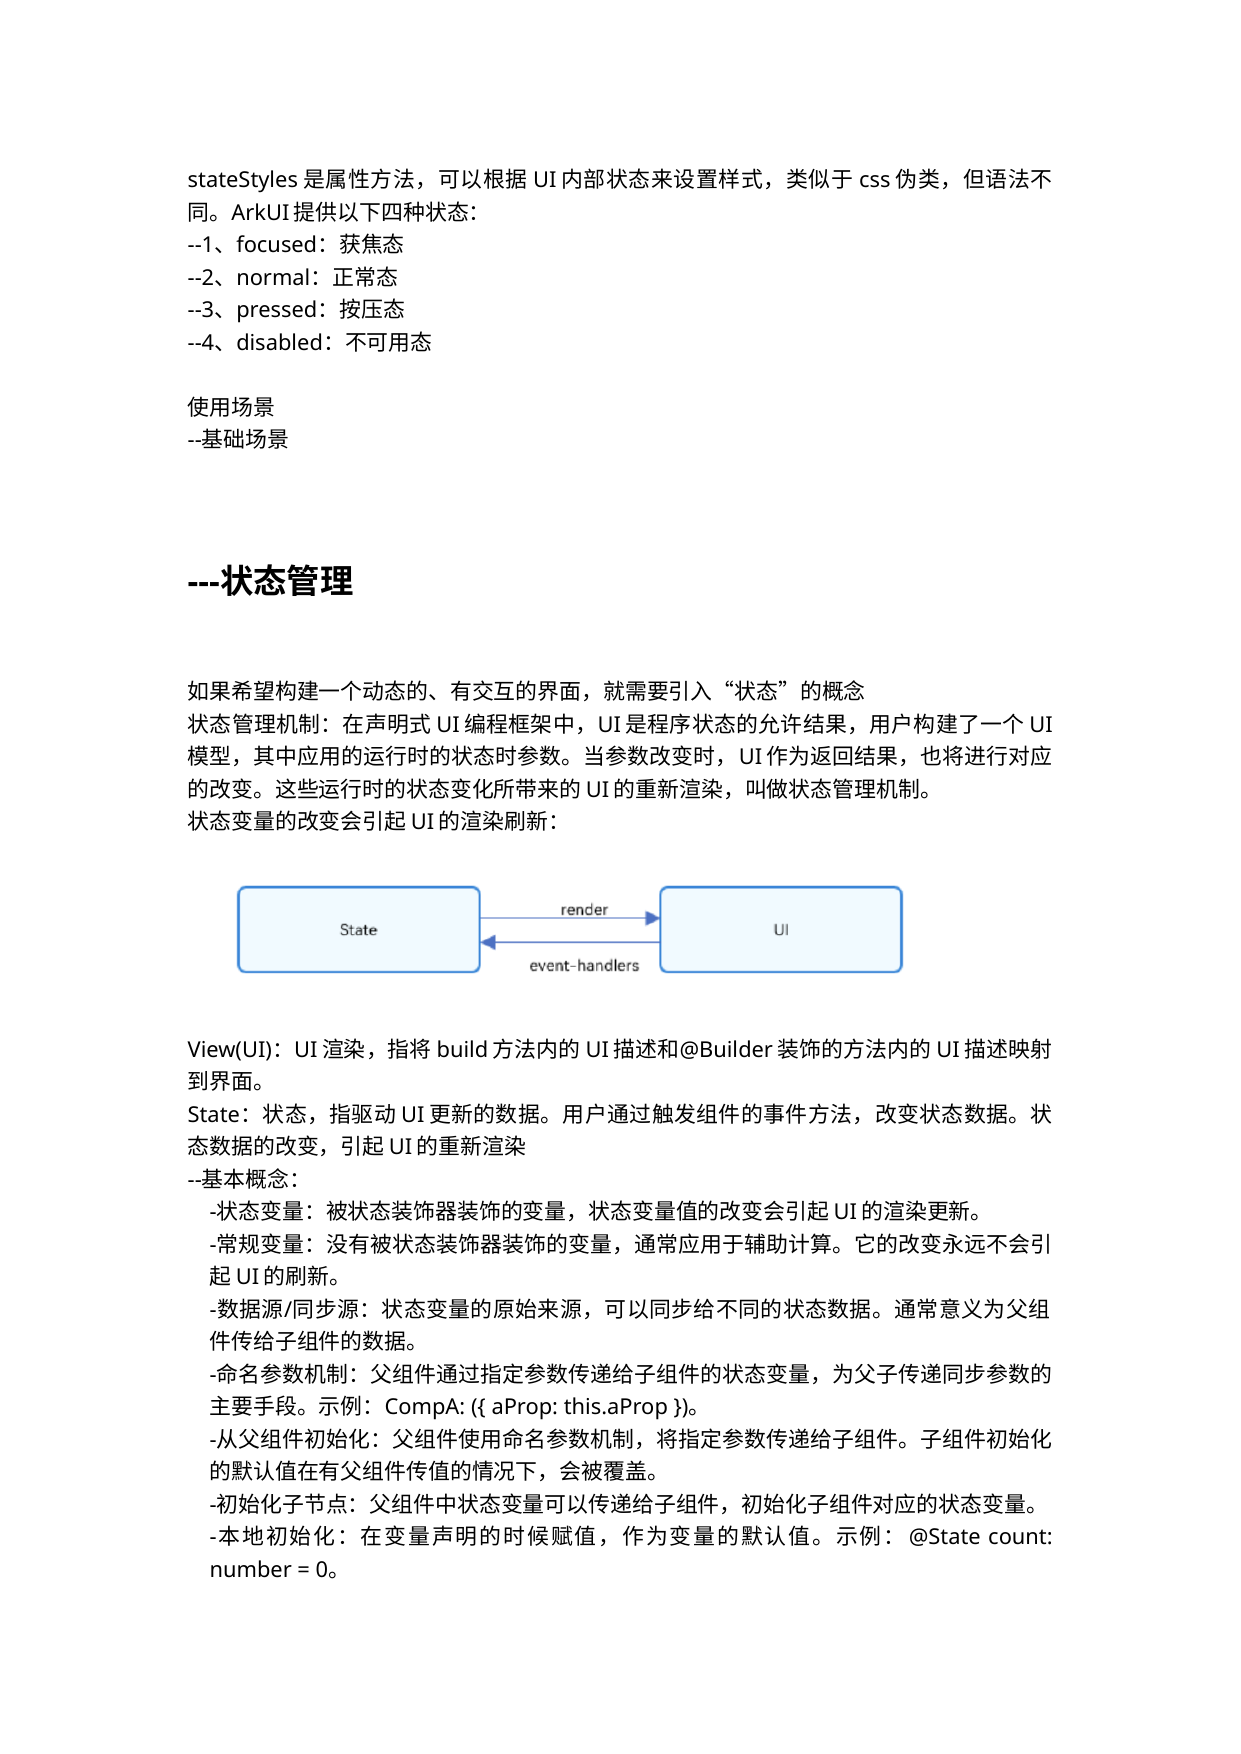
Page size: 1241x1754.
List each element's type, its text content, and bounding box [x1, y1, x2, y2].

text 状态变量的改变会引起UI的渲染刷新： [187, 804, 1053, 836]
text -命名参数机制：父组件通过指定参数传递给子组件的状态变量，为父子传递同步参数的主要手段。示例：CompA: ({ aProp: this.aProp })。 [209, 1356, 1053, 1421]
text -常规变量：没有被状态装饰器装饰的变量，通常应用于辅助计算。它的改变永远不会引起UI的刷新。 [209, 1226, 1053, 1291]
subtitle ---状态管理 [187, 547, 1053, 612]
text --2、normal：正常态 [187, 259, 1053, 292]
text -数据源/同步源：状态变量的原始来源，可以同步给不同的状态数据。通常意义为父组件传给子组件的数据。 [209, 1291, 1053, 1356]
text 状态管理机制：在声明式UI编程框架中，UI是程序状态的允许结果，用户构建了一个UI模型，其中应用的运行时的状态时参数。当参数改变时，UI作为返回结果，也将进行对应的改变。这些运行时的状态变化所带来的UI的重新渲染，叫做状态管理机制。 [187, 706, 1053, 804]
text -从父组件初始化：父组件使用命名参数机制，将指定参数传递给子组件。子组件初始化的默认值在有父组件传值的情况下，会被覆盖。 [209, 1421, 1053, 1486]
picture [187, 836, 990, 1027]
text 使用场景 [187, 389, 1053, 422]
text View(UI)：UI渲染，指将build方法内的UI描述和@Builder装饰的方法内的UI描述映射到界面。 [187, 1031, 1053, 1096]
text --1、focused：获焦态 [187, 227, 1053, 259]
text --基本概念： [187, 1161, 1053, 1194]
text stateStyles是属性方法，可以根据UI内部状态来设置样式，类似于css伪类，但语法不同。ArkUI提供以下四种状态： [187, 162, 1053, 227]
text -状态变量：被状态装饰器装饰的变量，状态变量值的改变会引起UI的渲染更新。 [187, 1194, 1053, 1226]
text --基础场景 [187, 422, 1053, 454]
text --4、disabled：不可用态 [187, 324, 1053, 357]
text -初始化子节点：父组件中状态变量可以传递给子组件，初始化子组件对应的状态变量。 [187, 1486, 1053, 1519]
text --3、pressed：按压态 [187, 292, 1053, 324]
text -本地初始化：在变量声明的时候赋值，作为变量的默认值。示例：@State count: number = 0。 [209, 1519, 1053, 1584]
text State：状态，指驱动UI更新的数据。用户通过触发组件的事件方法，改变状态数据。状态数据的改变，引起UI的重新渲染 [187, 1096, 1053, 1161]
text 如果希望构建一个动态的、有交互的界面，就需要引入“状态”的概念 [187, 674, 1053, 706]
